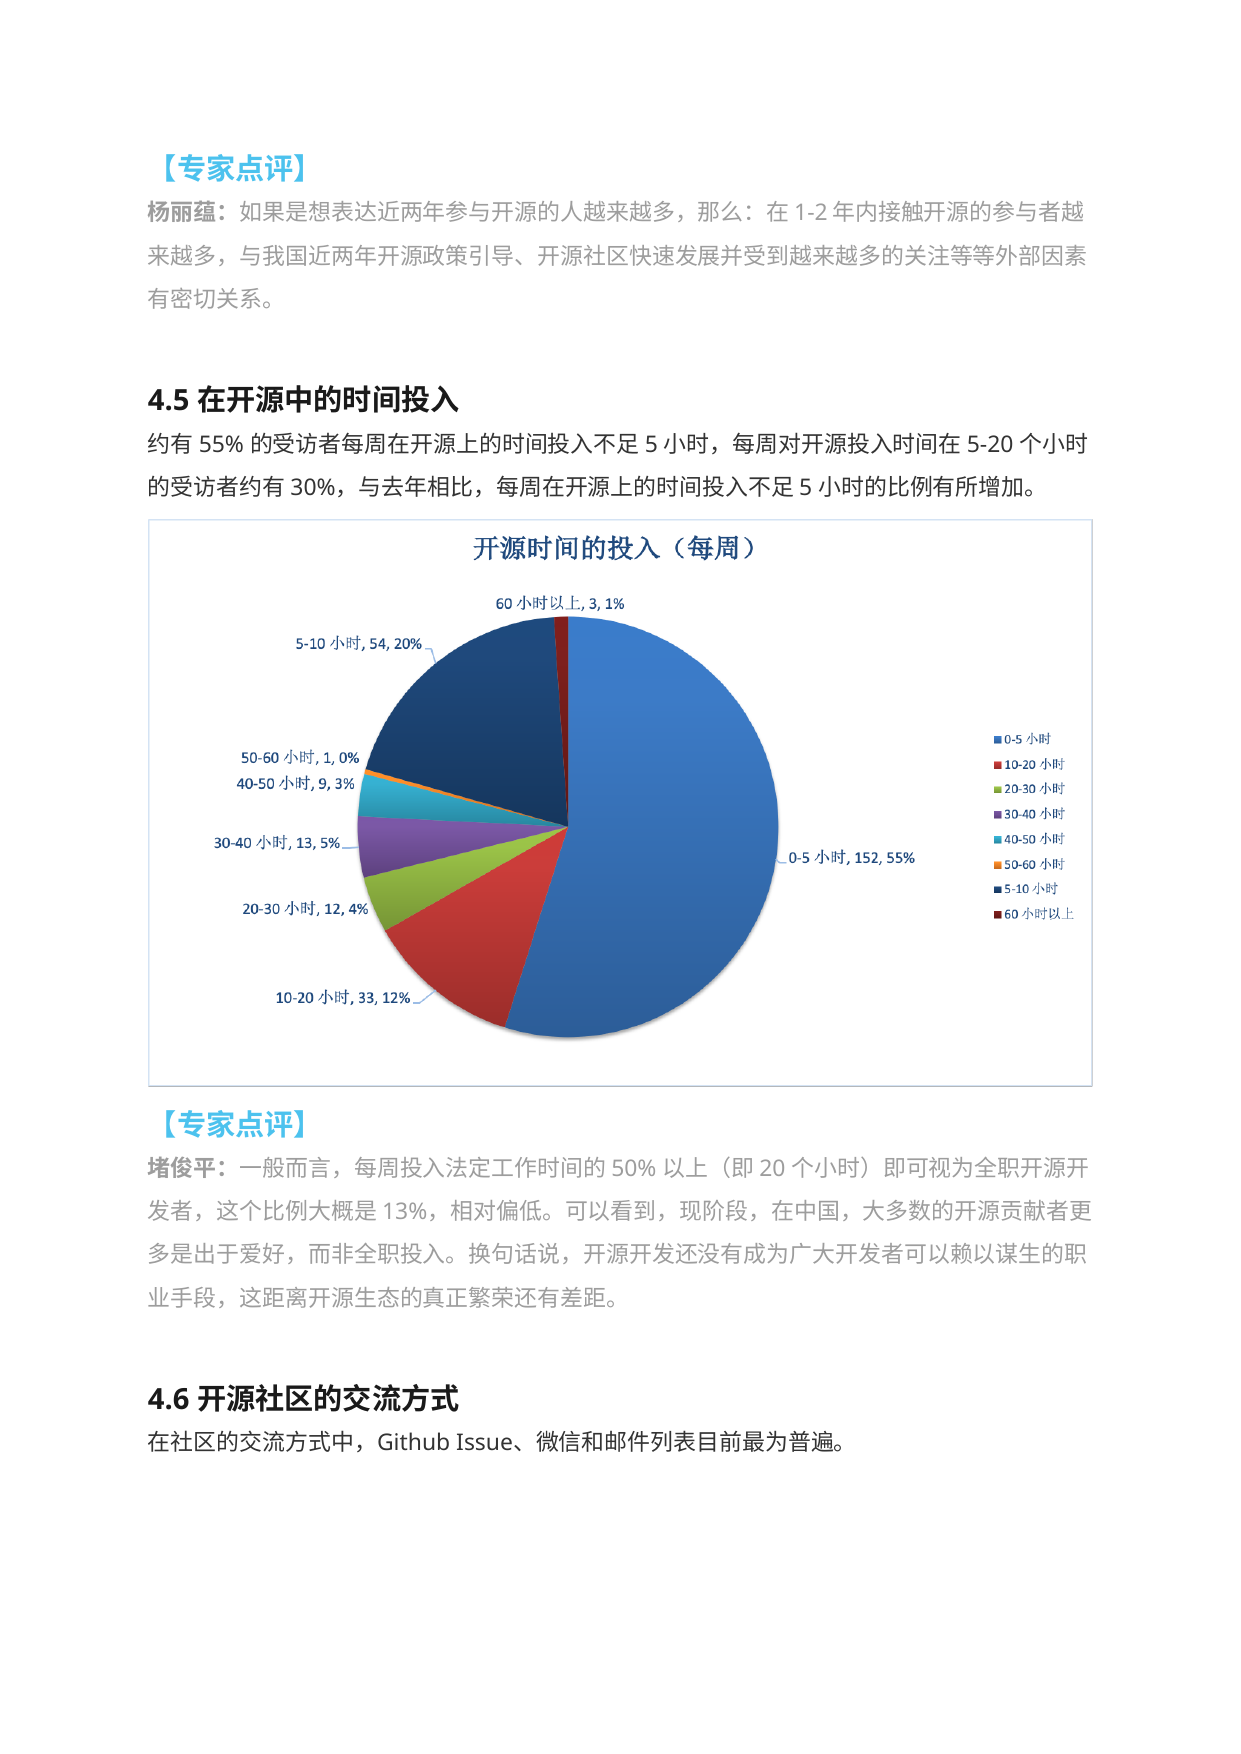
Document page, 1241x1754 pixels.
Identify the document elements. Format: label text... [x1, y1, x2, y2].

text 约有 55% 的受访者每周在开源上的时间投入不足 5 小时，每周对开源投入时间在 5-20 个小时的受访者约有 30%，与去年相比，每周在开源上的时间投入不足 5 小时的比例有所增加。 [148, 426, 1093, 502]
subtitle 4.6 开源社区的交流方式 [148, 1376, 1093, 1418]
subtitle 【专家点评】 [148, 1101, 1093, 1143]
text 杨丽蕴：如果是想表达近两年参与开源的人越来越多，那么：在1-2年内接触开源的参与者越来越多，与我国近两年开源政策引导、开源社区快速发展并受到越来越多的关注等等外部因素有密切关系。 [148, 194, 1093, 314]
subtitle 【专家点评】 [148, 146, 1093, 188]
picture [147, 518, 1093, 1087]
subtitle 4.5 在开源中的时间投入 [148, 377, 1093, 419]
text 堵俊平：一般而言，每周投入法定工作时间的 50% 以上（即 20 个小时）即可视为全职开源开发者，这个比例大概是 13%，相对偏低。可以看到，现阶段，在中国，大多数的开源贡献者更多是出于爱好，而非全职投入。换句话说，开源开发还没有成为广大开发者可以赖以谋生的职业手段，这距离开源生态的真正繁荣还有差距。 [148, 1150, 1093, 1313]
text 在社区的交流方式中，Github Issue、微信和邮件列表目前最为普遍。 [148, 1424, 1093, 1458]
